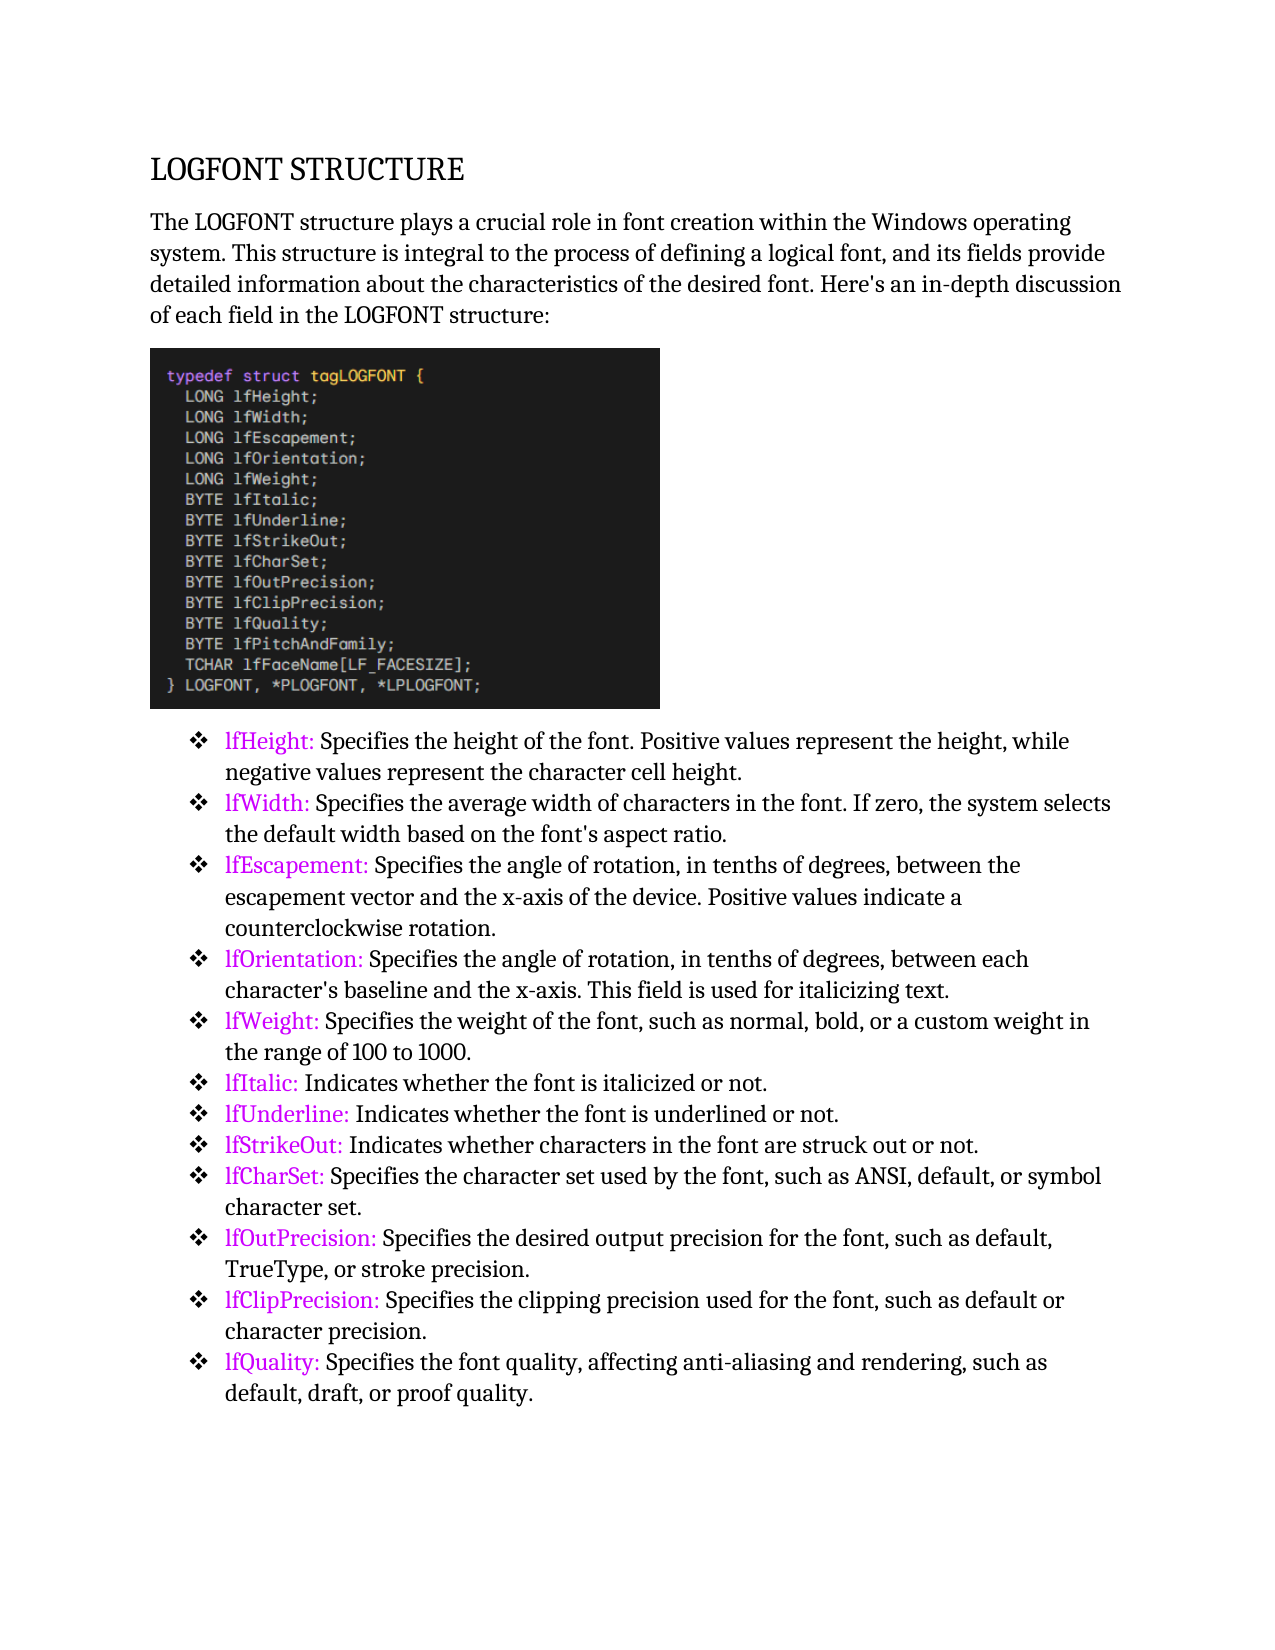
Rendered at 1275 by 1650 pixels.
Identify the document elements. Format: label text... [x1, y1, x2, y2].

list lfWeight: Specifies the weight of the font, such as normal, bold, or a custom weight in the range of 100 to 1000. [187, 1007, 1125, 1066]
picture [150, 348, 660, 709]
text The LOGFONT structure plays a crucial role in font creation within the Windows operating system. This structure is integral to the process of defining a logical font, and its fields provide detailed information about the characteristics of the desired font. Here's an in-depth discussion of each field in the LOGFONT structure: [150, 208, 1125, 330]
list lfOrientation: Specifies the angle of rotation, in tenths of degrees, between each character's baseline and the x-axis. This field is used for italicizing text. [187, 944, 1125, 1004]
list lfStrikeOut: Indicates whether characters in the font are struck out or not. [187, 1131, 1125, 1159]
list lfQuality: Specifies the font quality, affecting anti-aliasing and rendering, such as default, draft, or proof quality. [187, 1348, 1125, 1408]
list lfEscapement: Specifies the angle of rotation, in tenths of degrees, between the escapement vector and the x-axis of the device. Positive values indicate a counterclockwise rotation. [187, 851, 1125, 942]
list lfOutPrecision: Specifies the desired output precision for the font, such as default, TrueType, or stroke precision. [187, 1224, 1125, 1284]
list lfItalic: Indicates whether the font is italicized or not. [187, 1069, 1125, 1097]
list lfCharSet: Specifies the character set used by the font, such as ANSI, default, or symbol character set. [187, 1162, 1125, 1222]
list lfUnderline: Indicates whether the font is underlined or not. [187, 1100, 1125, 1128]
list lfHeight: Specifies the height of the font. Positive values represent the height, while negative values represent the character cell height. [187, 727, 1125, 787]
list lfClipPrecision: Specifies the clipping precision used for the font, such as default or character precision. [187, 1286, 1125, 1346]
list lfWidth: Specifies the average width of characters in the font. If zero, the system selects the default width based on the font's aspect ratio. [187, 789, 1125, 849]
text LOGFONT STRUCTURE [150, 150, 1125, 188]
